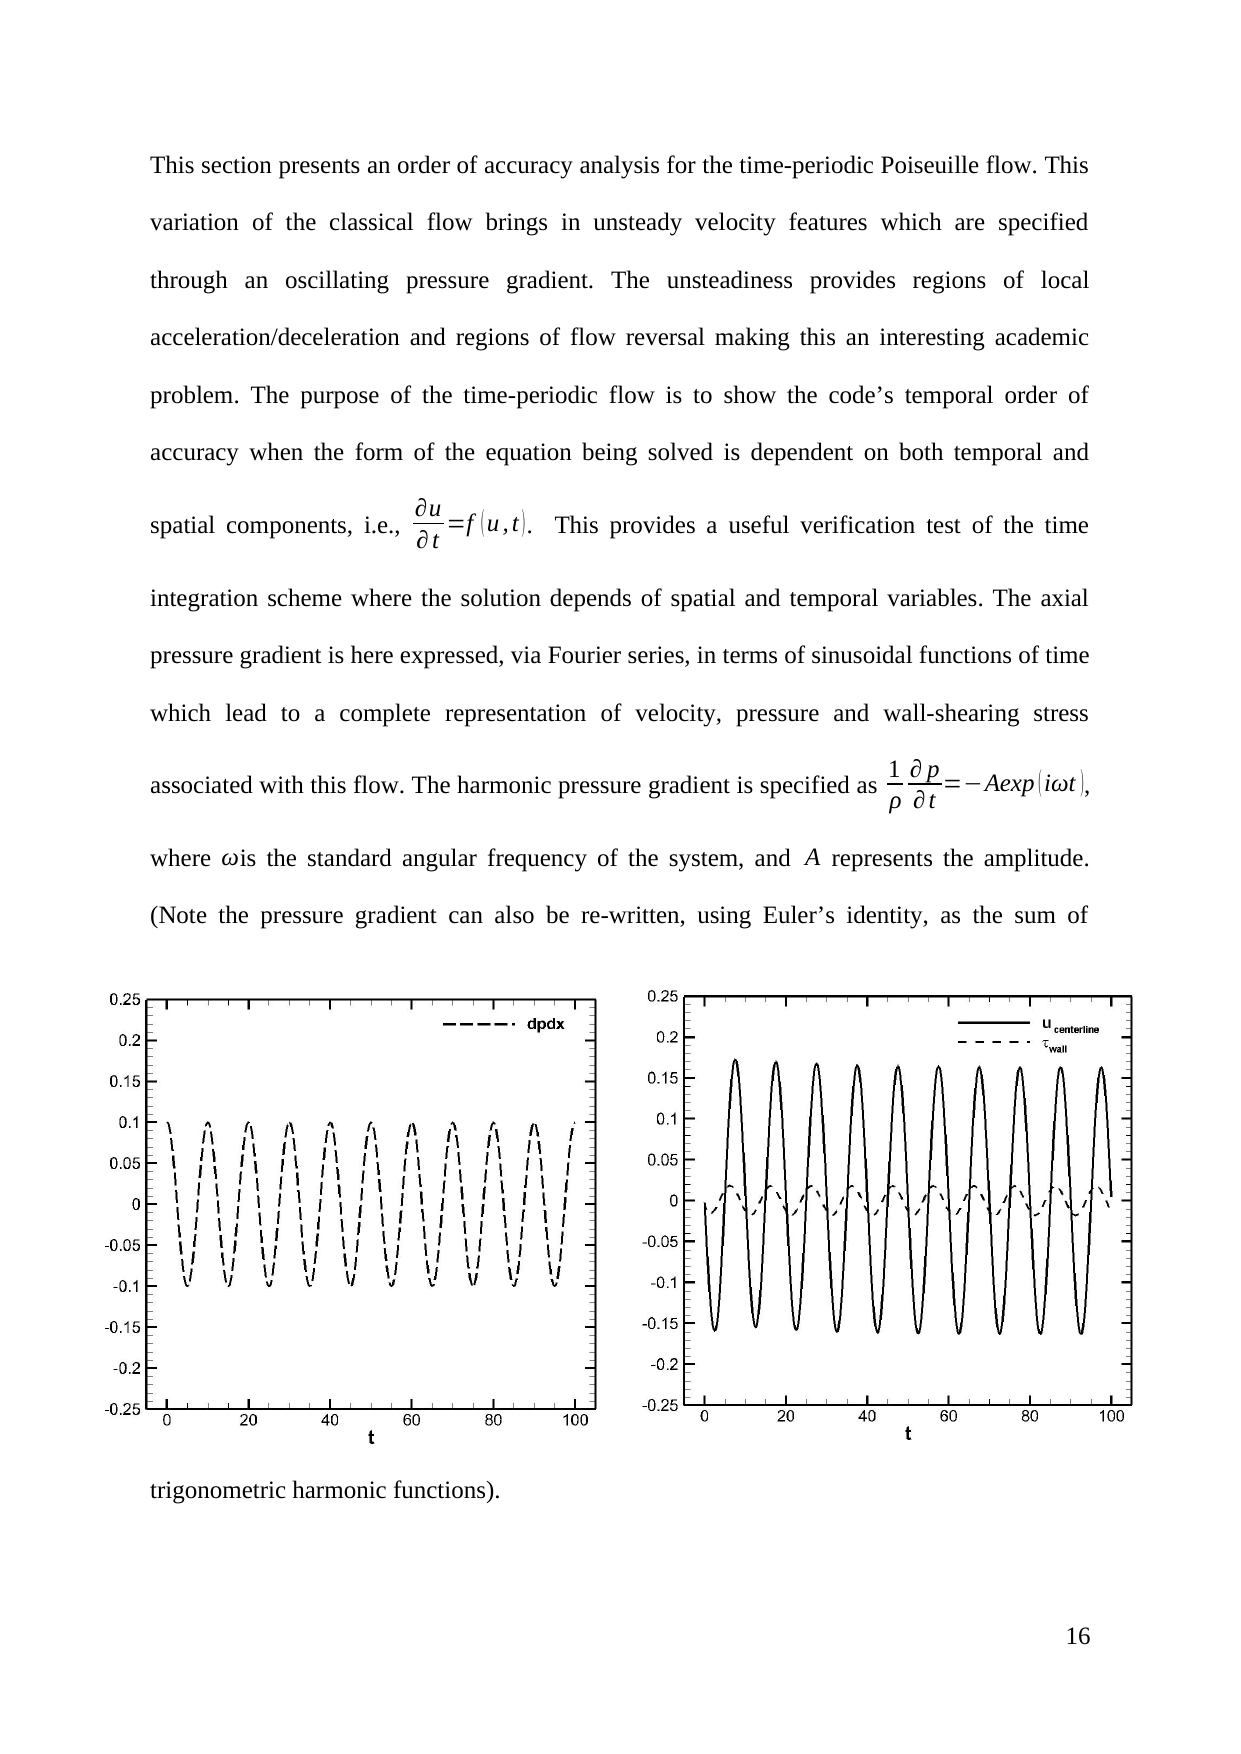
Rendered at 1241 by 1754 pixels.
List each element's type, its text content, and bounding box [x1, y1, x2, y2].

text This section presents an order of accuracy analysis for the time-periodic Poiseuille flow. This variation of the classical flow brings in unsteady velocity features which are specified through an oscillating pressure gradient. The unsteadiness provides regions of local acceleration/deceleration and regions of flow reversal making this an interesting academic problem. The purpose of the time-periodic flow is to show the code’s temporal order of accuracy when the form of the equation being solved is dependent on both temporal and spatial components, i.e., . This provides a useful verification test of the time integration scheme where the solution depends of spatial and temporal variables. The axial pressure gradient is here expressed, via Fourier series, in terms of sinusoidal functions of time which lead to a complete representation of velocity, pressure and wall-shearing stress associated with this flow. The harmonic pressure gradient is specified as , where is the standard angular frequency of the system, and represents the amplitude. (Note the pressure gradient can also be re-written, using Euler’s identity, as the sum of trigonometric harmonic functions). [150, 150, 1090, 1504]
picture [87, 974, 150, 1451]
picture [1090, 974, 1155, 1448]
